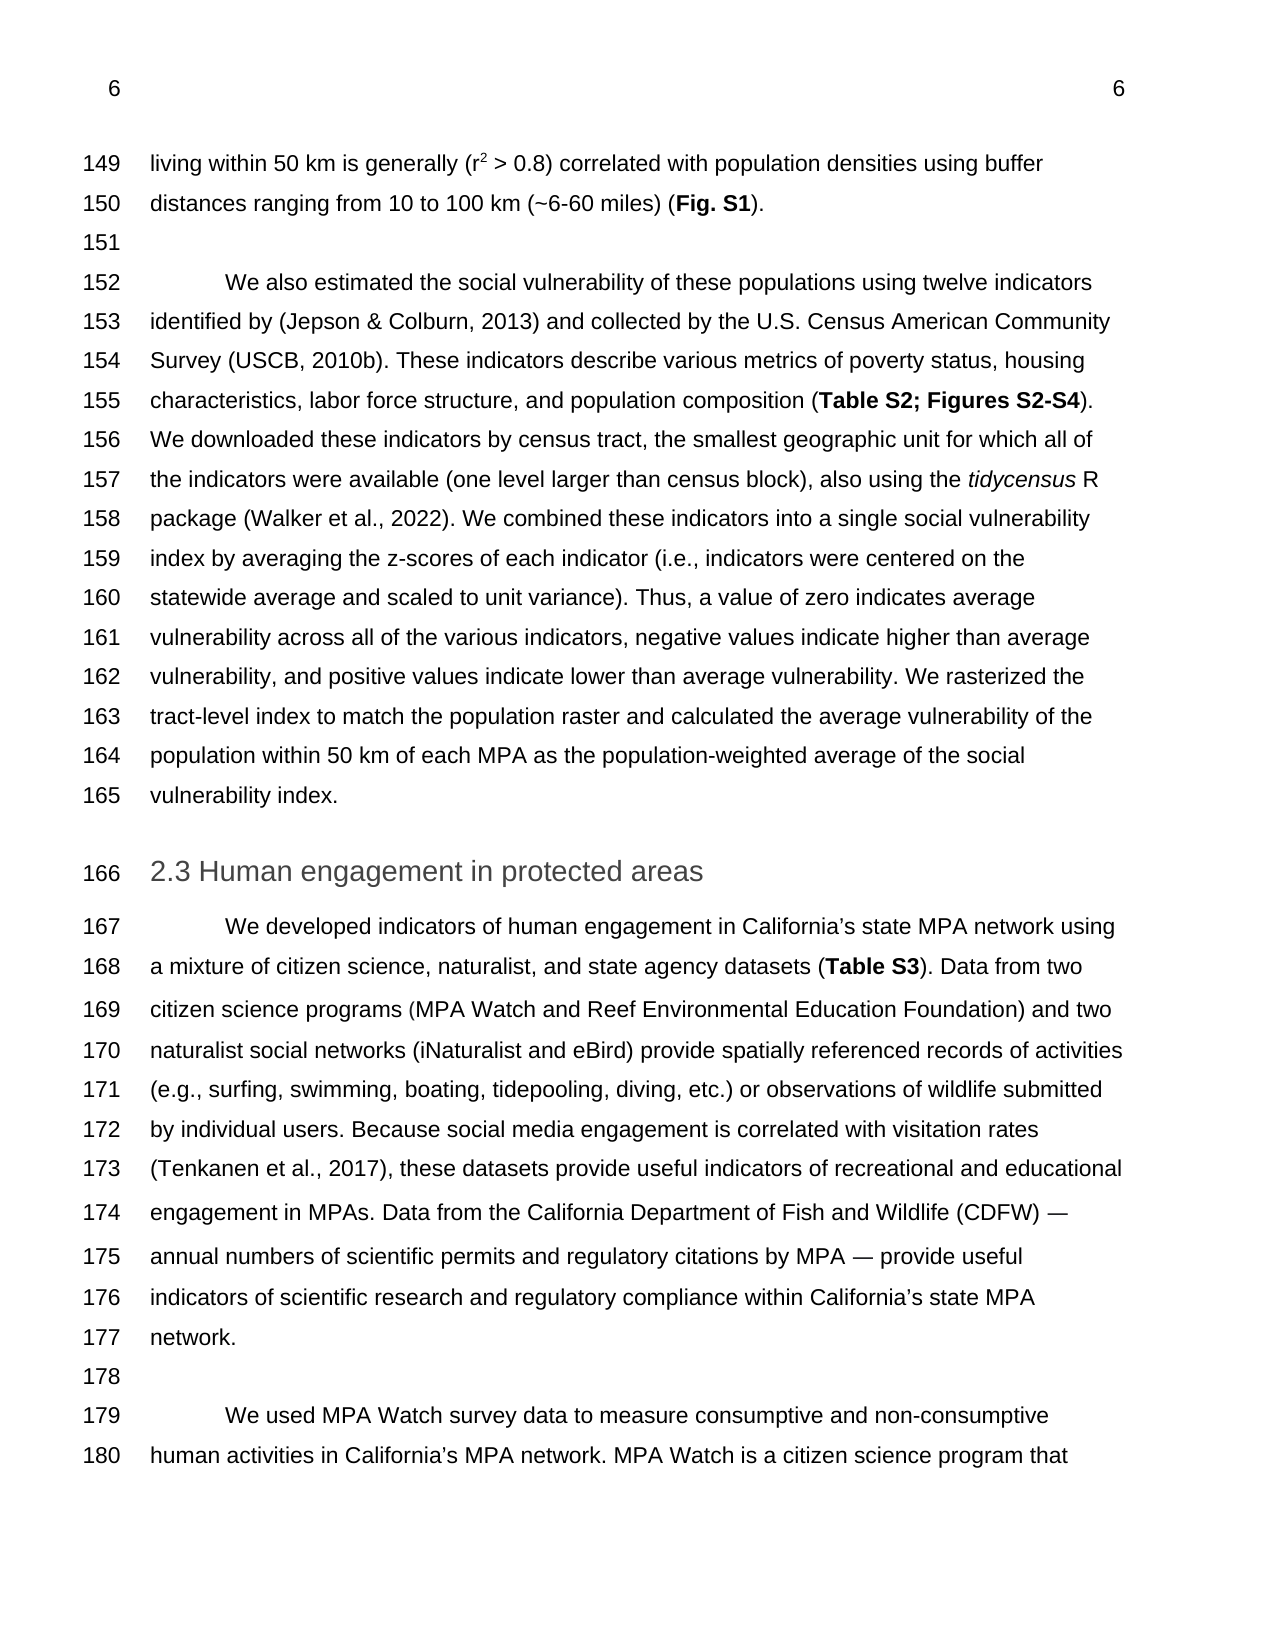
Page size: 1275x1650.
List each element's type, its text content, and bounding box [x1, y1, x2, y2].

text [150, 150, 1125, 216]
text We also estimated the social vulnerability of these populations using twelve indicators identified by (Jepson & Colburn, 2013) and collected by the U.S. Census American Community Survey (USCB, 2010b). These indicators describe various metrics of poverty status, housing characteristics, labor force structure, and population composition (Table S2; Figures S2-S4). We downloaded these indicators by census tract, the smallest geographic unit for which all of the indicators were available (one level larger than census block), also using the tidycensus R package (Walker et al., 2022). We combined these indicators into a single social vulnerability index by averaging the z-scores of each indicator (i.e., indicators were centered on the statewide average and scaled to unit variance). Thus, a value of zero indicates average vulnerability across all of the various indicators, negative values indicate higher than average vulnerability, and positive values indicate lower than average vulnerability. We rasterized the tract-level index to match the population raster and calculated the average vulnerability of the population within 50 km of each MPA as the population-weighted average of the social vulnerability index. [150, 268, 1125, 808]
subtitle 2.3 Human engagement in protected areas [150, 854, 1125, 888]
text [150, 1402, 1125, 1468]
text We developed indicators of human engagement in California’s state MPA network using a mixture of citizen science, naturalist, and state agency datasets (Table S3). Data from two citizen science programs (MPA Watch and Reef Environmental Education Foundation) and two naturalist social networks (iNaturalist and eBird) provide spatially referenced records of activities (e.g., surfing, swimming, boating, tidepooling, diving, etc.) or observations of wildlife submitted by individual users. Because social media engagement is correlated with visitation rates (Tenkanen et al., 2017), these datasets provide useful indicators of recreational and educational engagement in MPAs. Data from the California Department of Fish and Wildlife (CDFW) — annual numbers of scientific permits and regulatory citations by MPA — provide useful indicators of scientific research and regulatory compliance within California’s state MPA network. [150, 913, 1125, 1350]
